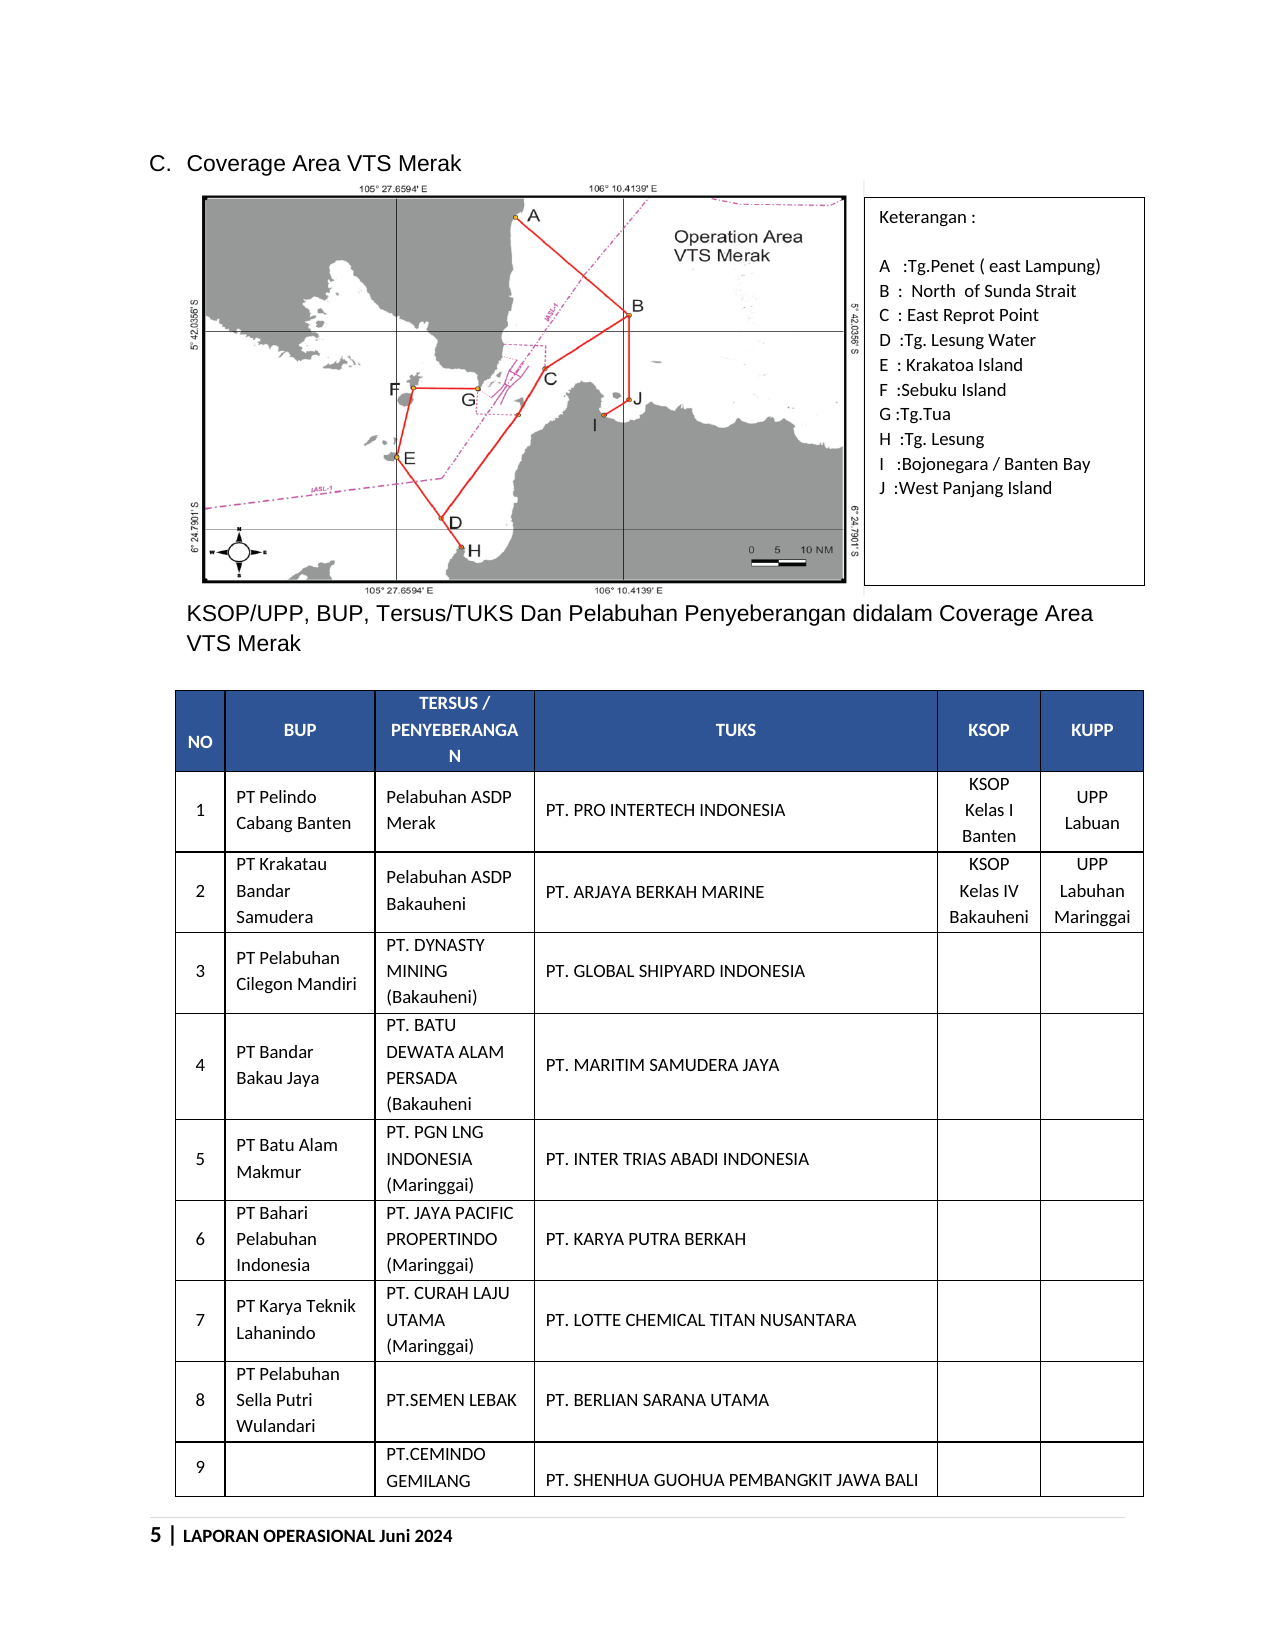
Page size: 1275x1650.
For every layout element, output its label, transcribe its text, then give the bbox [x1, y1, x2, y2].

table_cell [1041, 1201, 1143, 1280]
table_cell 4 [176, 1014, 224, 1119]
table_cell PT.CEMINDO GEMILANG [376, 1443, 534, 1496]
table_cell PT Batu Alam Makmur [226, 1120, 374, 1200]
table_cell 5 [176, 1120, 224, 1200]
table_cell [1041, 1120, 1143, 1200]
table_cell PT.SEMEN LEBAK [376, 1362, 534, 1441]
table_cell 2 [176, 853, 224, 932]
table_cell PT. GLOBAL SHIPYARD INDONESIA [535, 933, 937, 1012]
table_cell PT. ARJAYA BERKAH MARINE [535, 853, 937, 932]
table_cell PT. SHENHUA GUOHUA PEMBANGKIT JAWA BALI [535, 1443, 937, 1496]
table_cell PT. MARITIM SAMUDERA JAYA [535, 1014, 937, 1119]
table_cell KSOP Kelas IV Bakauheni [938, 853, 1040, 932]
table_cell PT. BERLIAN SARANA UTAMA [535, 1362, 937, 1441]
table_cell PT. BATU DEWATA ALAM PERSADA (Bakauheni [376, 1014, 534, 1119]
table_header BUP [226, 691, 374, 771]
table_cell 1 [176, 772, 224, 851]
table_cell [1041, 1281, 1143, 1361]
table_cell [226, 1443, 374, 1496]
table_cell Pelabuhan ASDP Merak [376, 772, 534, 851]
table_cell [938, 1014, 1040, 1119]
table_cell PT. KARYA PUTRA BERKAH [535, 1201, 937, 1280]
table_cell [938, 1443, 1040, 1496]
table_cell PT. CURAH LAJU UTAMA (Maringgai) [376, 1281, 534, 1361]
table_header NO [176, 691, 224, 771]
table_cell [1041, 1014, 1143, 1119]
table_cell PT. DYNASTY MINING (Bakauheni) [376, 933, 534, 1012]
table_cell [1041, 1362, 1143, 1441]
table_cell UPP LabuhanMaringgai [1041, 853, 1143, 932]
table_cell PT Pelindo Cabang Banten [226, 772, 374, 851]
table_cell Pelabuhan ASDP Bakauheni [376, 853, 534, 932]
table_cell [938, 1362, 1040, 1441]
table_cell PT Karya Teknik Lahanindo [226, 1281, 374, 1361]
table_cell [1041, 1443, 1143, 1496]
table_cell KSOP Kelas I Banten [938, 772, 1040, 851]
table_cell PT. PGN LNG INDONESIA (Maringgai) [376, 1120, 534, 1200]
table_cell PT Pelabuhan Sella Putri Wulandari [226, 1362, 374, 1441]
table_cell [938, 1201, 1040, 1280]
list Coverage Area VTS Merak [149, 150, 1125, 176]
list KSOP/UPP, BUP, Tersus/TUKS Dan Pelabuhan Penyeberangan didalam Coverage Area VTS Merak [186, 600, 1125, 656]
picture [186, 180, 865, 596]
table_cell 8 [176, 1362, 224, 1441]
table_cell 9 [176, 1443, 224, 1496]
table_cell PT. INTER TRIAS ABADI INDONESIA [535, 1120, 937, 1200]
table_cell [938, 933, 1040, 1012]
table_cell PT. PRO INTERTECH INDONESIA [535, 772, 937, 851]
table_cell PT Pelabuhan Cilegon Mandiri [226, 933, 374, 1012]
table_header TERSUS / PENYEBERANGAN [376, 691, 534, 771]
table_cell PT Bandar Bakau Jaya [226, 1014, 374, 1119]
table_cell PT Bahari Pelabuhan Indonesia [226, 1201, 374, 1280]
table_header KSOP [938, 691, 1040, 771]
table_cell 6 [176, 1201, 224, 1280]
table_cell [1041, 933, 1143, 1012]
table_cell [938, 1120, 1040, 1200]
table_cell UPP Labuan [1041, 772, 1143, 851]
table_header KUPP [1041, 691, 1143, 771]
table_cell PT Krakatau Bandar Samudera [226, 853, 374, 932]
table_header TUKS [535, 691, 937, 771]
table_cell 3 [176, 933, 224, 1012]
table_cell [938, 1281, 1040, 1361]
table_cell PT. LOTTE CHEMICAL TITAN NUSANTARA [535, 1281, 937, 1361]
table_cell PT. JAYA PACIFIC PROPERTINDO (Maringgai) [376, 1201, 534, 1280]
table_cell 7 [176, 1281, 224, 1361]
